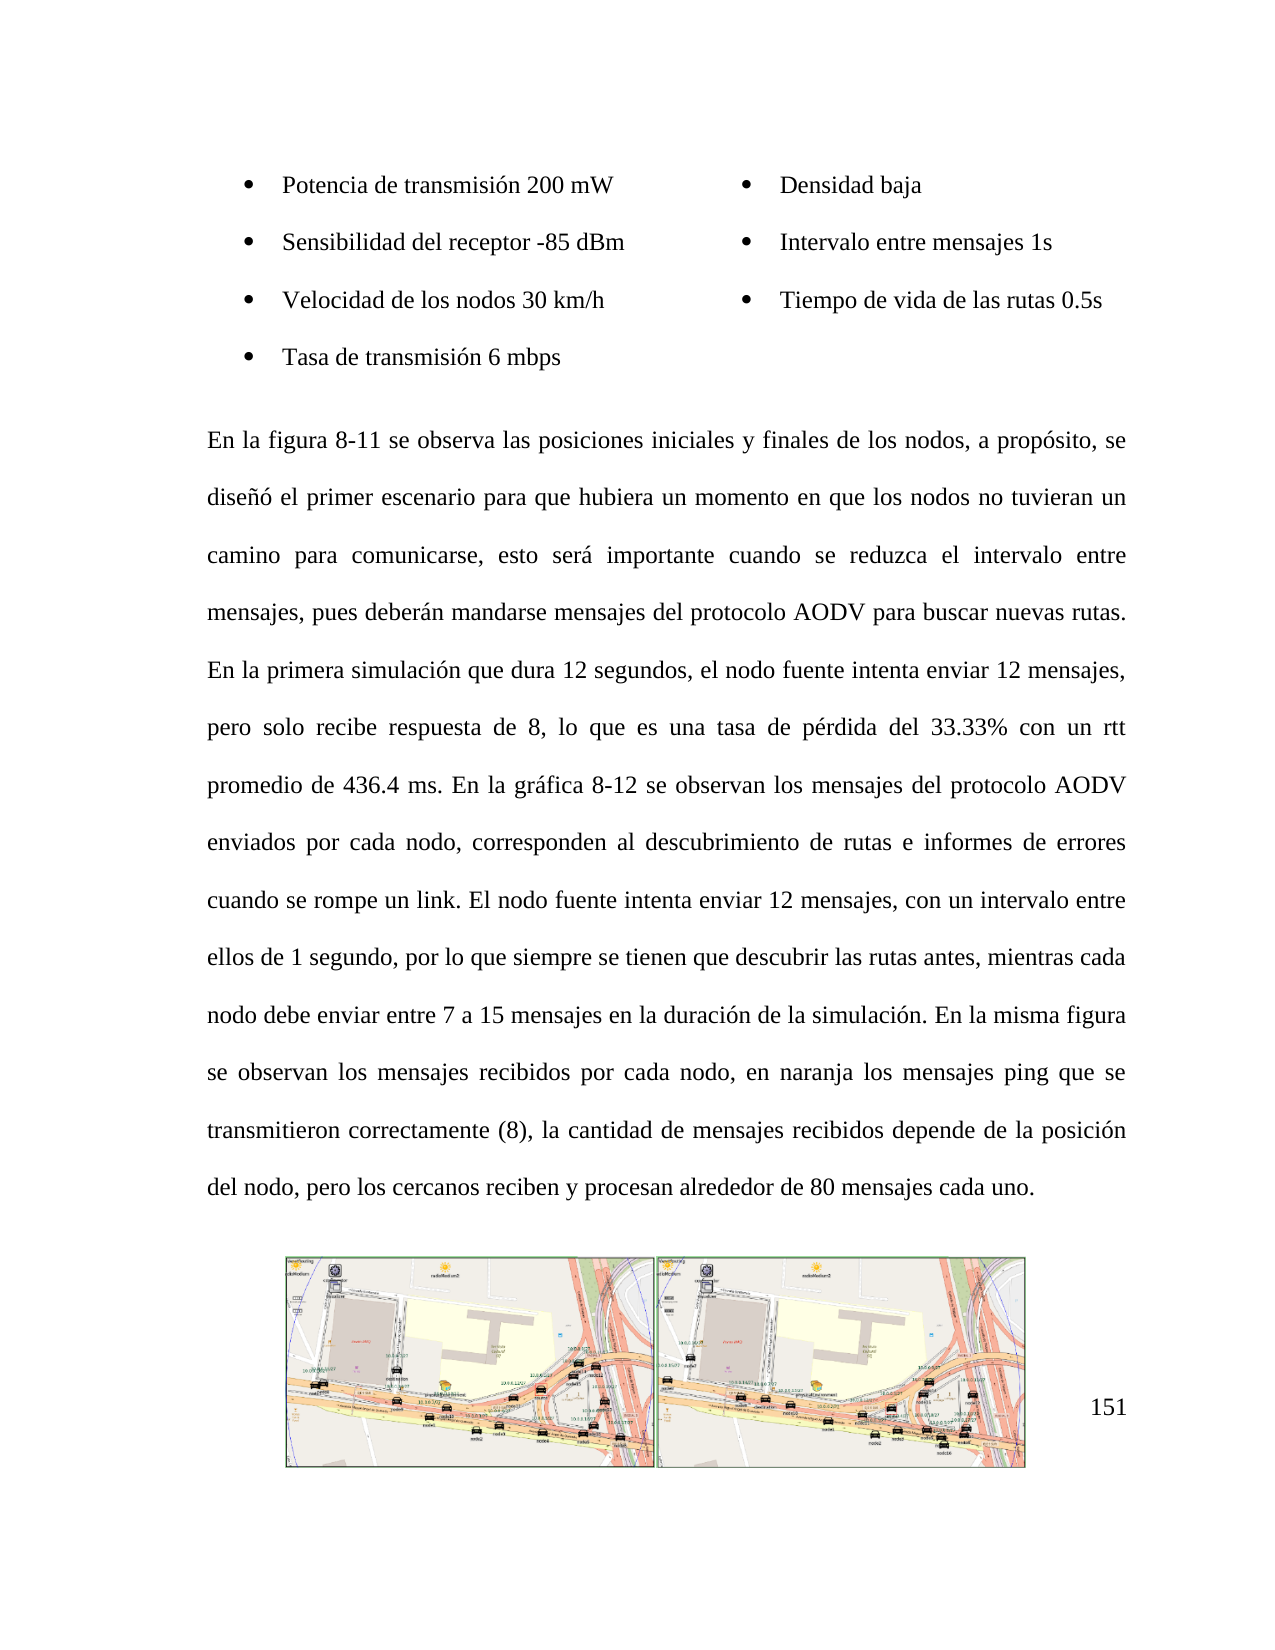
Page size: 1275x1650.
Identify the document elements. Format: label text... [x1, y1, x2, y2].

list Densidad baja [742, 170, 1127, 199]
picture [285, 1256, 655, 1468]
text En la figura 8-11 se observa las posiciones iniciales y finales de los nodos, a propósito, se diseñó el primer escenario para que hubiera un momento en que los nodos no tuvieran un camino para comunicarse, esto será importante cuando se reduzca el intervalo entre mensajes, pues deberán mandarse mensajes del protocolo AODV para buscar nuevas rutas. En la primera simulación que dura 12 segundos, el nodo fuente intenta enviar 12 mensajes, pero solo recibe respuesta de 8, lo que es una tasa de pérdida del 33.33% con un rtt promedio de 436.4 ms. En la gráfica 8-12 se observan los mensajes del protocolo AODV enviados por cada nodo, corresponden al descubrimiento de rutas e informes de errores cuando se rompe un link. El nodo fuente intenta enviar 12 mensajes, con un intervalo entre ellos de 1 segundo, por lo que siempre se tienen que descubrir las rutas antes, mientras cada nodo debe enviar entre 7 a 15 mensajes en la duración de la simulación. En la misma figura se observan los mensajes recibidos por cada nodo, en naranja los mensajes ping que se transmitieron correctamente (8), la cantidad de mensajes recibidos depende de la posición del nodo, pero los cercanos reciben y procesan alrededor de 80 mensajes cada uno. [207, 425, 1127, 1201]
list Tasa de transmisión 6 mbps [244, 342, 629, 371]
list Intervalo entre mensajes 1s [742, 227, 1127, 256]
list Potencia de transmisión 200 mW [244, 170, 629, 199]
list Sensibilidad del receptor -85 dBm [244, 227, 629, 256]
picture [656, 1256, 1026, 1468]
list Tiempo de vida de las rutas 0.5s [742, 285, 1127, 314]
list Velocidad de los nodos 30 km/h [244, 285, 629, 314]
